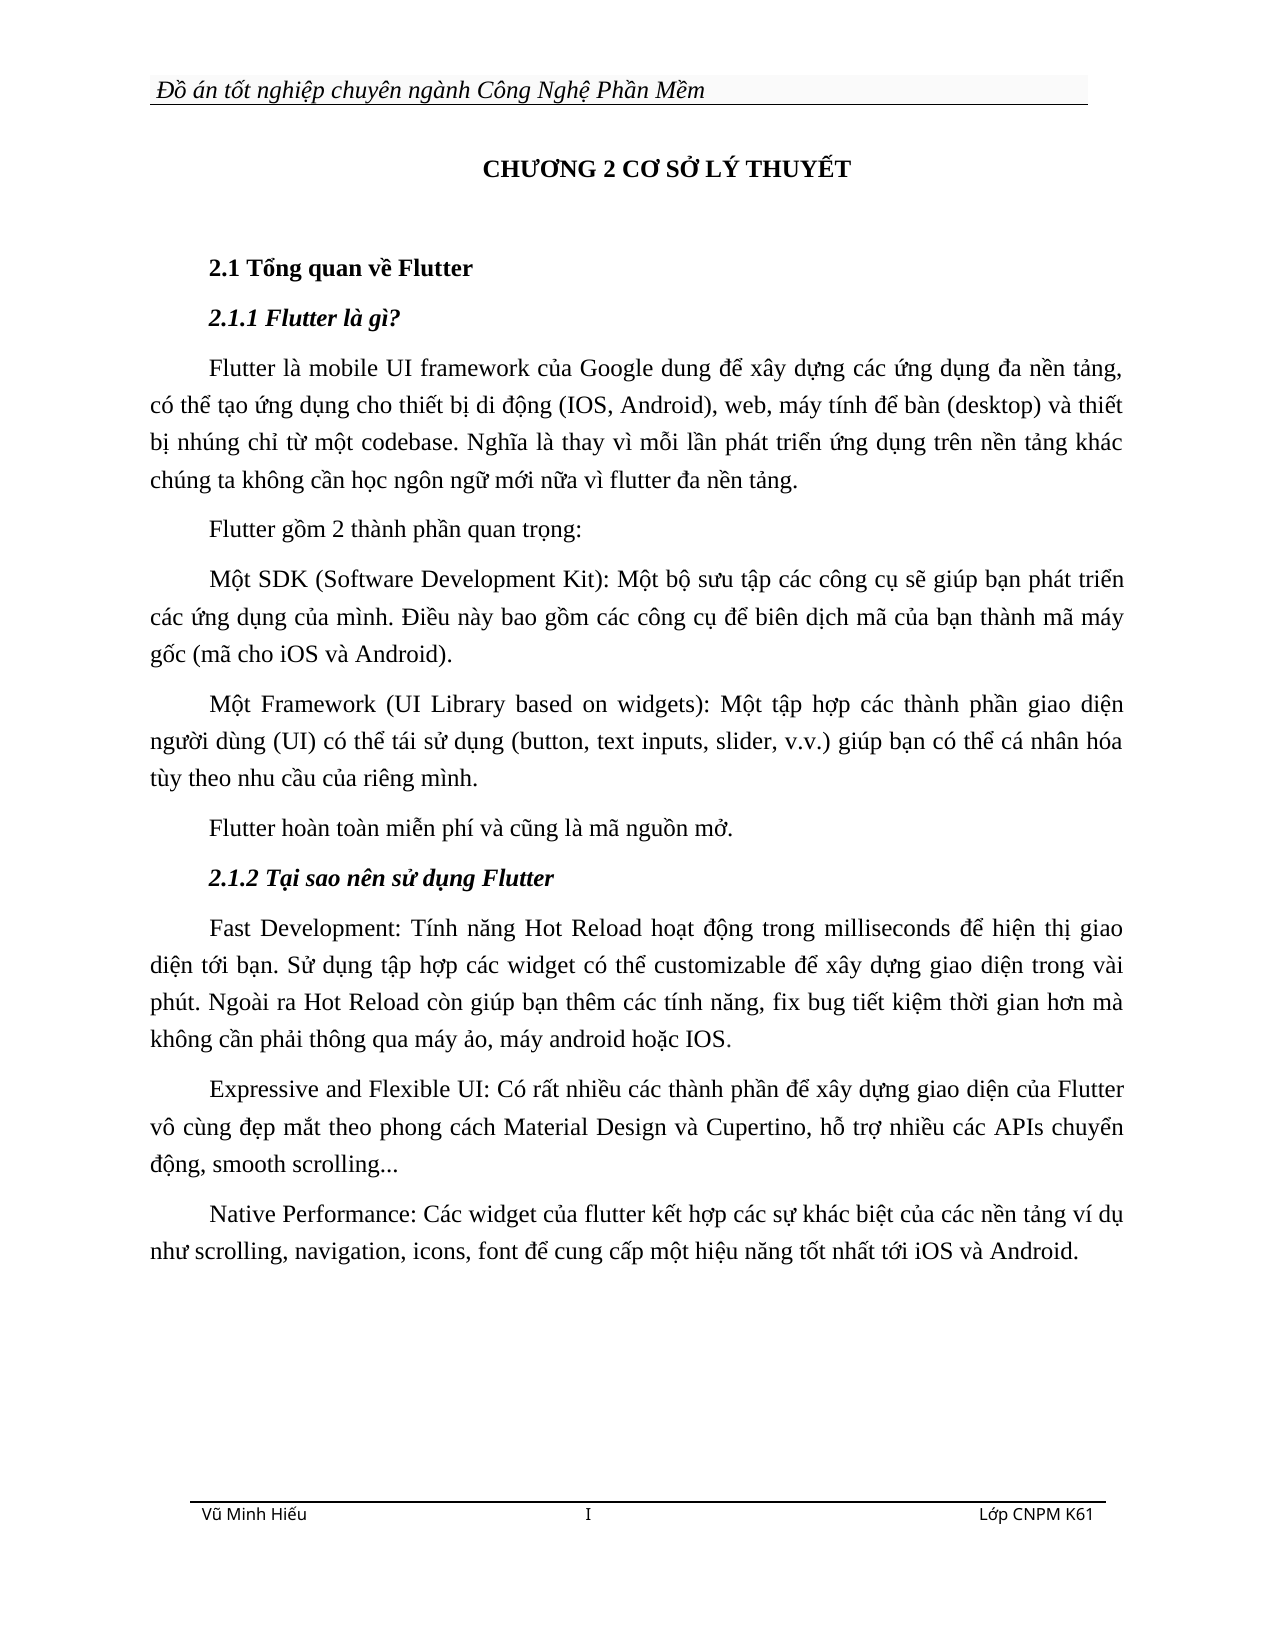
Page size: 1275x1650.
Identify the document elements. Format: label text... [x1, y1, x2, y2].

subtitle Tổng quan về Flutter [150, 253, 1125, 282]
text Flutter là mobile UI framework của Google dung để xây dựng các ứng dụng đa nền tảng, có thể tạo ứng dụng cho thiết bị di động (IOS, Android), web, máy tính để bàn (desktop) và thiết bị nhúng chỉ từ một codebase. Nghĩa là thay vì mỗi lần phát triển ứng dụng trên nền tảng khác chúng ta không cần học ngôn ngữ mới nữa vì flutter đa nền tảng. [150, 353, 1125, 493]
text Flutter hoàn toàn miễn phí và cũng là mã nguồn mở. [150, 813, 1125, 842]
text Một SDK (Software Development Kit): Một bộ sưu tập các công cụ sẽ giúp bạn phát triển các ứng dụng của mình. Điều này bao gồm các công cụ để biên dịch mã của bạn thành mã máy gốc (mã cho iOS và Android). [150, 564, 1125, 668]
text Expressive and Flexible UI: Có rất nhiều các thành phần để xây dựng giao diện của Flutter vô cùng đẹp mắt theo phong cách Material Design và Cupertino, hỗ trợ nhiều các APIs chuyển động, smooth scrolling... [150, 1074, 1125, 1178]
text Flutter gồm 2 thành phần quan trọng: [150, 514, 1125, 543]
subtitle Flutter là gì? [150, 303, 1125, 332]
text Một Framework (UI Library based on widgets): Một tập hợp các thành phần giao diện người dùng (UI) có thể tái sử dụng (button, text inputs, slider, v.v.) giúp bạn có thể cá nhân hóa tùy theo nhu cầu của riêng mình. [150, 689, 1125, 792]
text Fast Development: Tính năng Hot Reload hoạt động trong milliseconds để hiện thị giao diện tới bạn. Sử dụng tập hợp các widget có thể customizable để xây dựng giao diện trong vài phút. Ngoài ra Hot Reload còn giúp bạn thêm các tính năng, fix bug tiết kiệm thời gian hơn mà không cần phải thông qua máy ảo, máy android hoặc IOS. [150, 913, 1125, 1053]
subtitle CƠ SỞ LÝ THUYẾT [150, 154, 1125, 230]
text Native Performance: Các widget của flutter kết hợp các sự khác biệt của các nền tảng ví dụ như scrolling, navigation, icons, font để cung cấp một hiệu năng tốt nhất tới iOS và Android. [150, 1199, 1125, 1265]
subtitle Tại sao nên sử dụng Flutter [150, 863, 1125, 892]
